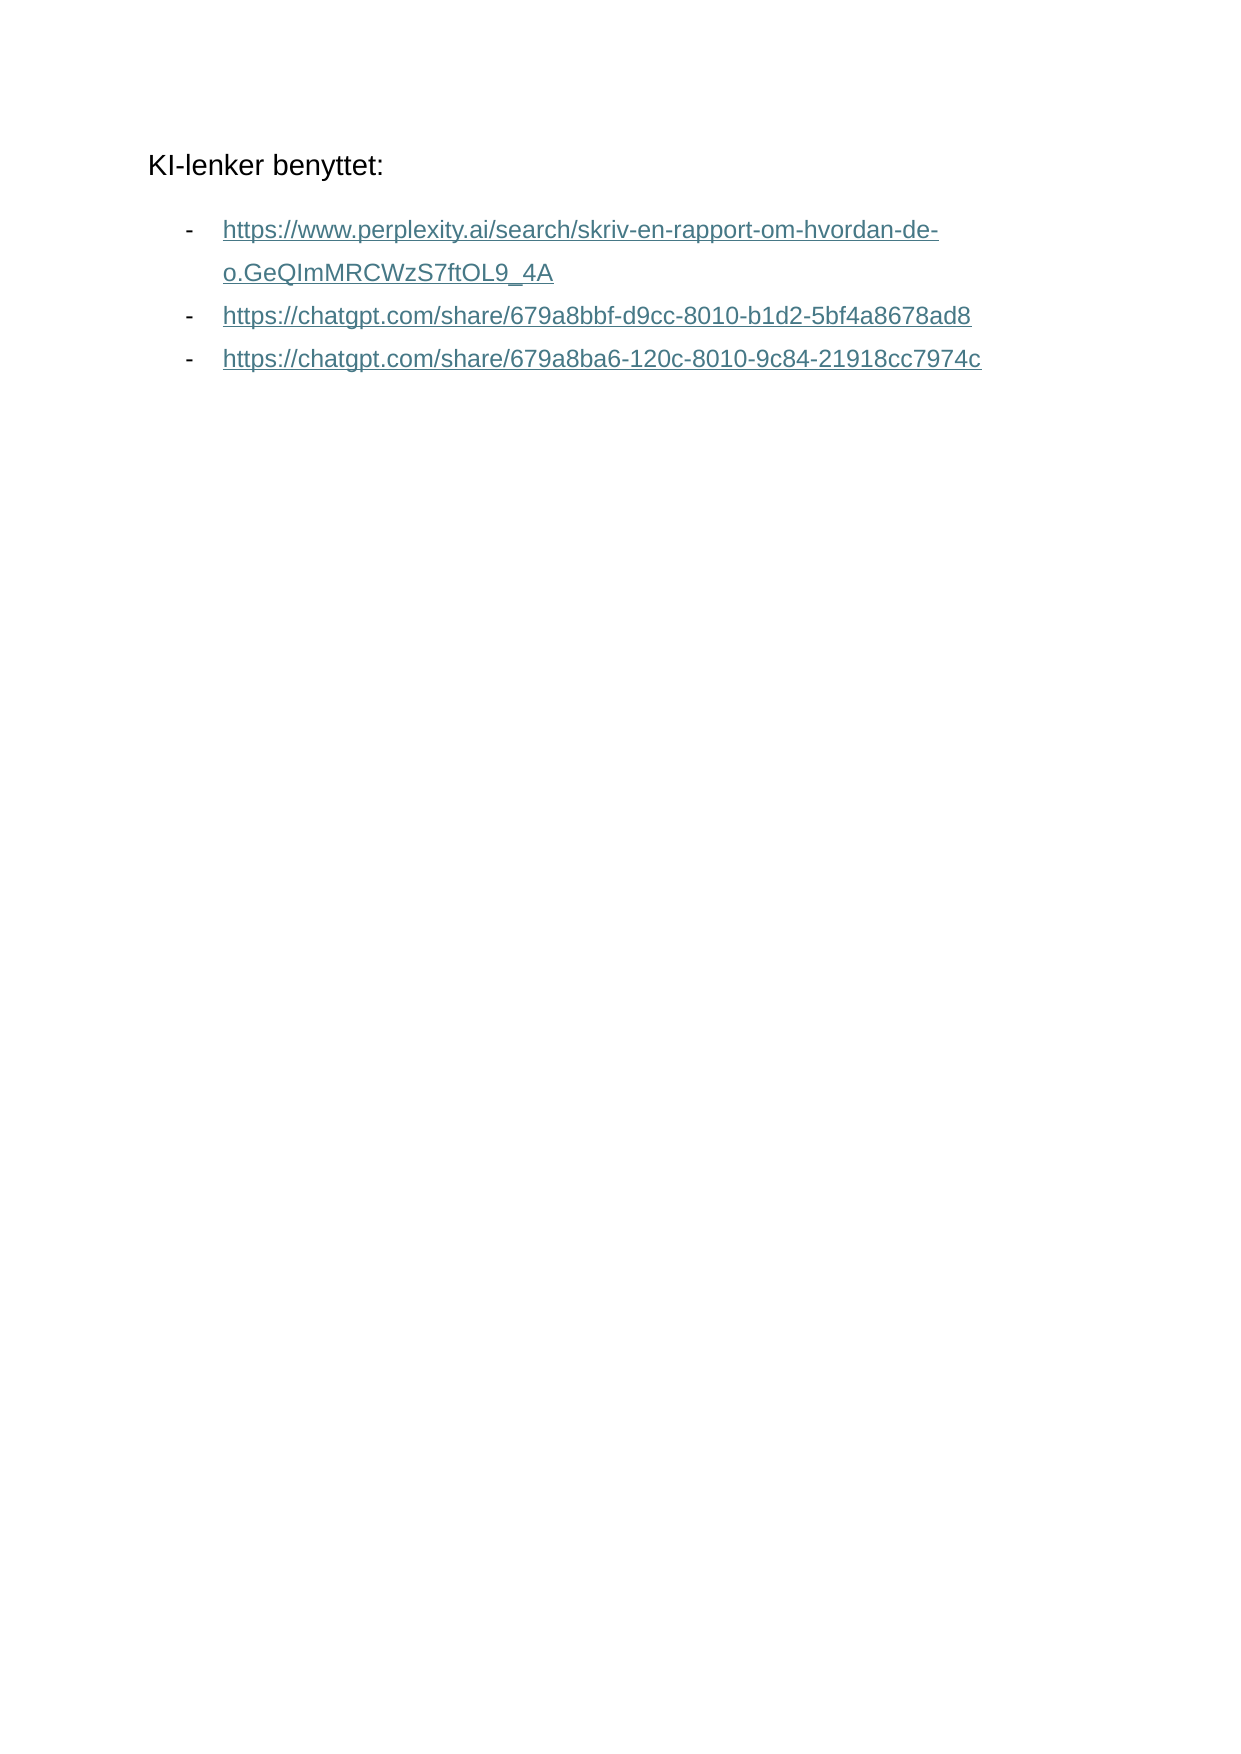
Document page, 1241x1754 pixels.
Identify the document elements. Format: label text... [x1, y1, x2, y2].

list https://www.perplexity.ai/search/skriv-en-rapport-om-hvordan-de-o.GeQImMRCWzS7ftOL9_4A [185, 214, 1093, 286]
list https://chatgpt.com/share/679a8bbf-d9cc-8010-b1d2-5bf4a8678ad8 [185, 301, 1093, 329]
list https://chatgpt.com/share/679a8ba6-120c-8010-9c84-21918cc7974c [185, 344, 1093, 373]
text KI-lenker benyttet: [148, 148, 1093, 181]
